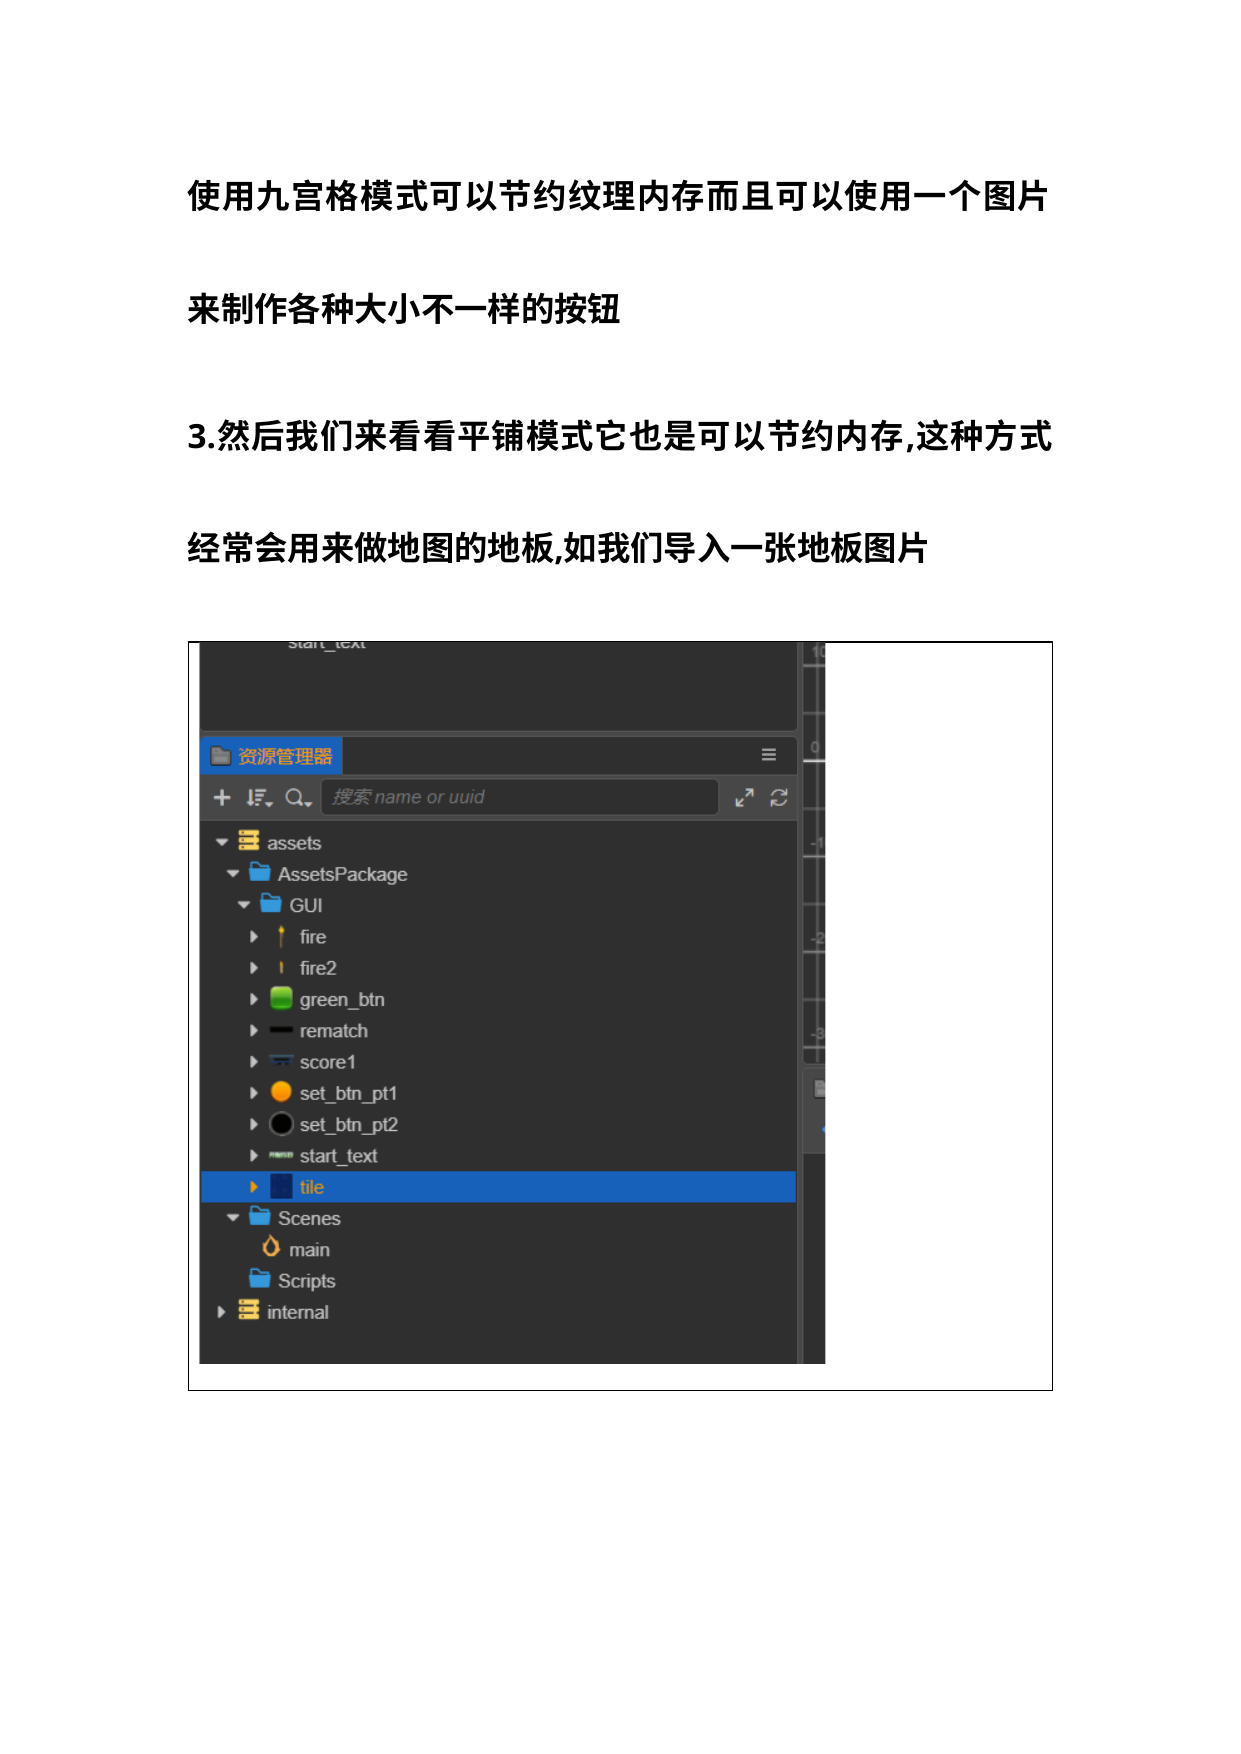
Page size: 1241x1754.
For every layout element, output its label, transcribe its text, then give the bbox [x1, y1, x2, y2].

subtitle 3.然后我们来看看平铺模式它也是可以节约内存,这种方式经常会用来做地图的地板,如我们导入一张地板图片 [187, 402, 1053, 579]
subtitle 使用九宫格模式可以节约纹理内存而且可以使用一个图片来制作各种大小不一样的按钮 [187, 162, 1053, 339]
picture [199, 642, 826, 1364]
table_header [189, 643, 1052, 1390]
